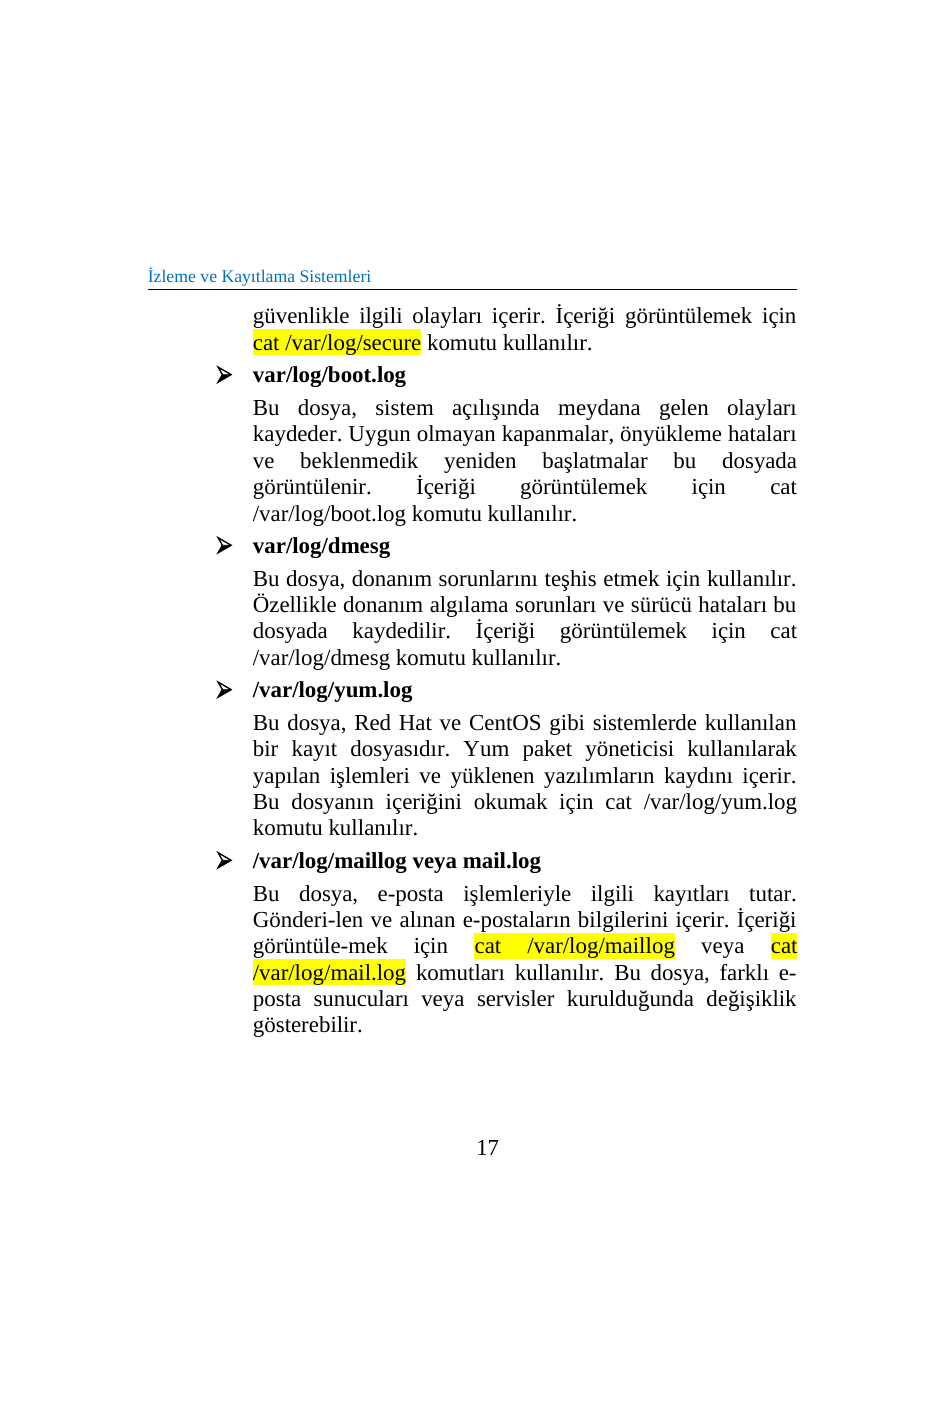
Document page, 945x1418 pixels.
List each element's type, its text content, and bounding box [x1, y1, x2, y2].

text Bu dosya, sistem açılışında meydana gelen olayları kaydeder. Uygun olmayan kapanmalar, önyükleme hataları ve beklenmedik yeniden başlatmalar bu dosyada görüntülenir. İçeriği görüntülemek için cat /var/log/boot.log komutu kullanılır. [253, 394, 797, 526]
list /var/log/maillog veya mail.log [215, 847, 797, 873]
list var/log/boot.log [215, 362, 797, 388]
text Bu dosya, Red Hat ve CentOS gibi sistemlerde kullanılan bir kayıt dosyasıdır. Yum paket yöneticisi kullanılarak yapılan işlemleri ve yüklenen yazılımların kaydını içerir. Bu dosyanın içeriğini okumak için cat /var/log/yum.log komutu kullanılır. [253, 709, 797, 841]
text Bu dosya, donanım sorunlarını teşhis etmek için kullanılır. Özellikle donanım algılama sorunları ve sürücü hataları bu dosyada kaydedilir. İçeriği görüntülemek için cat /var/log/dmesg komutu kullanılır. [253, 565, 797, 670]
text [253, 303, 797, 355]
list var/log/dmesg [215, 532, 797, 558]
list /var/log/yum.log [215, 676, 797, 703]
text Bu dosya, e-posta işlemleriyle ilgili kayıtları tutar. Gönderi-len ve alınan e-postaların bilgilerini içerir. İçeriği görüntüle-mek için cat /var/log/maillog veya cat /var/log/mail.log komutları kullanılır. Bu dosya, farklı e-posta sunucuları veya servisler kurulduğunda değişiklik gösterebilir. [253, 880, 797, 1038]
